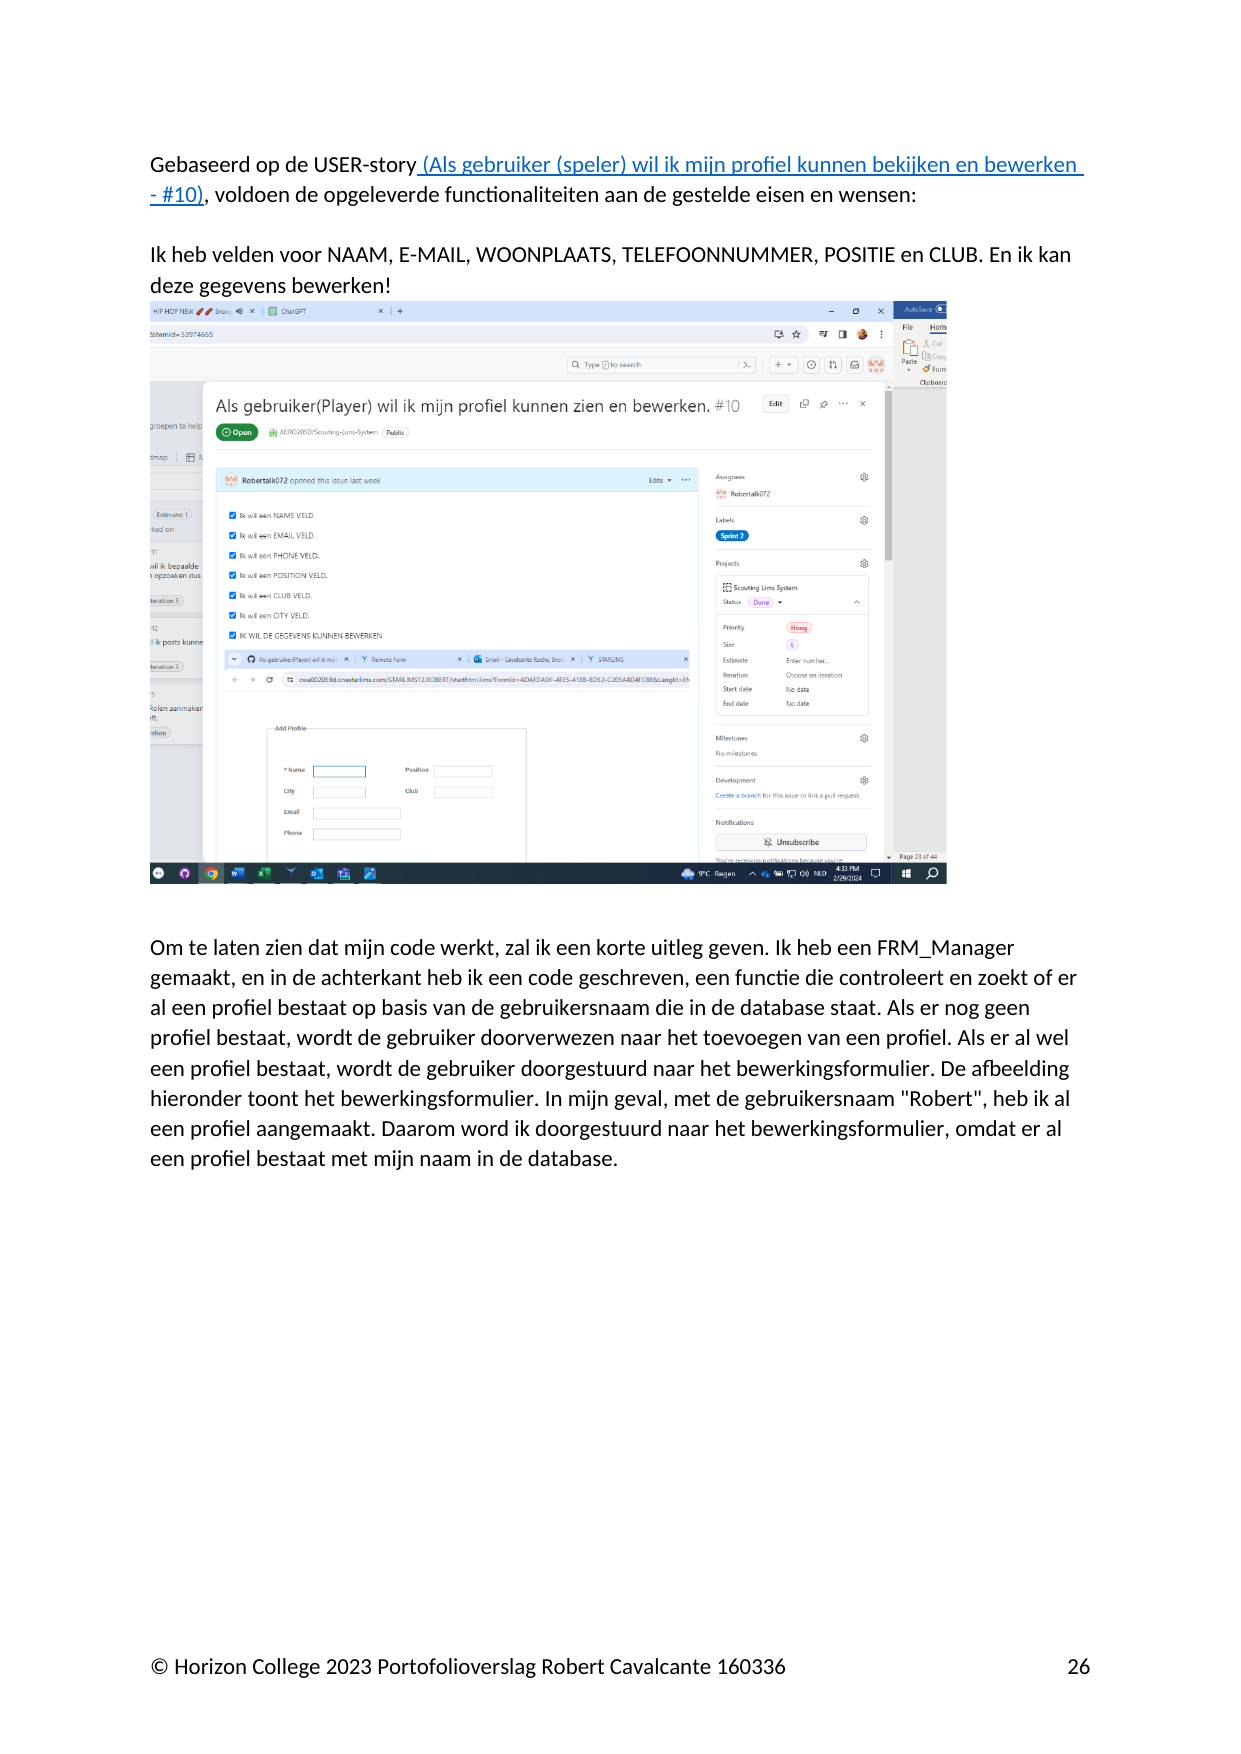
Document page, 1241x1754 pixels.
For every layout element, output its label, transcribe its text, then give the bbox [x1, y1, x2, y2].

text Ik heb velden voor NAAM, E-MAIL, WOONPLAATS, TELEFOONNUMMER, POSITIE en CLUB. En ik kan deze gegevens bewerken! [150, 241, 1090, 299]
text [150, 150, 1090, 208]
picture [150, 301, 947, 884]
text Om te laten zien dat mijn code werkt, zal ik een korte uitleg geven. Ik heb een FRM_Manager gemaakt, en in de achterkant heb ik een code geschreven, een functie die controleert en zoekt of er al een profiel bestaat op basis van de gebruikersnaam die in de database staat. Als er nog geen profiel bestaat, wordt de gebruiker doorverwezen naar het toevoegen van een profiel. Als er al wel een profiel bestaat, wordt de gebruiker doorgestuurd naar het bewerkingsformulier. De afbeelding hieronder toont het bewerkingsformulier. In mijn geval, met de gebruikersnaam "Robert", heb ik al een profiel aangemaakt. Daarom word ik doorgestuurd naar het bewerkingsformulier, omdat er al een profiel bestaat met mijn naam in de database. [150, 933, 1090, 1172]
